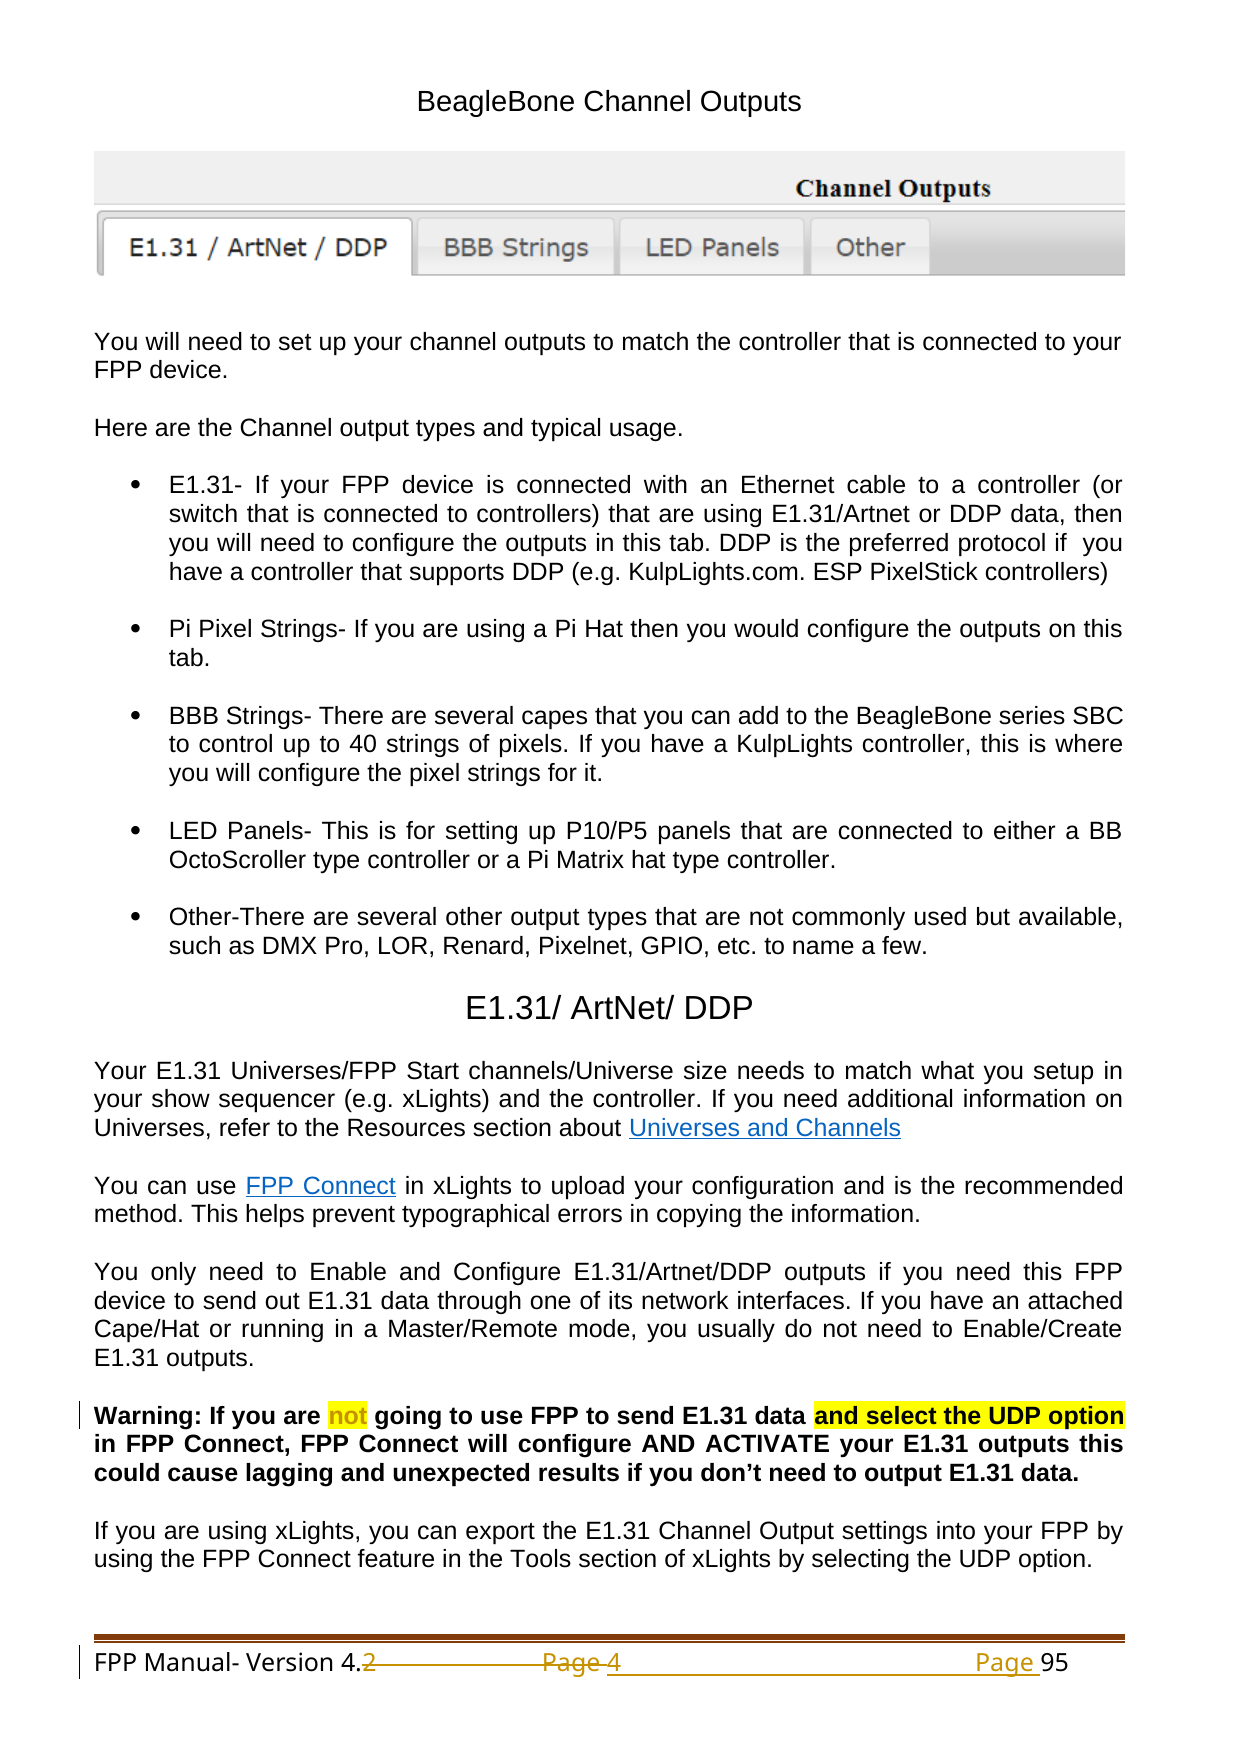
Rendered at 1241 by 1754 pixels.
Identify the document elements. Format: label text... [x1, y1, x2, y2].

list Pi Pixel Strings- If you are using a Pi Hat then you would configure the outputs on this tab. [131, 614, 1125, 672]
text If you are using xLights, you can export the E1.31 Channel Output settings into your FPP by using the FPP Connect feature in the Tools section of xLights by selecting the UDP option. [94, 1516, 1125, 1573]
picture [93, 151, 1125, 298]
text Your E1.31 Universes/FPP Start channels/Universe size needs to match what you setup in your show sequencer (e.g. xLights) and the controller. If you need additional information on Universes, refer to the Resources section about Universes and Channels [94, 1056, 1125, 1142]
text You can use FPP Connect in xLights to upload your configuration and is the recommended method. This helps prevent typographical errors in copying the information. [94, 1171, 1125, 1228]
list LED Panels- This is for setting up P10/P5 panels that are connected to either a BB OctoScroller type controller or a Pi Matrix hat type controller. [131, 816, 1125, 873]
text Here are the Channel output types and typical usage. [94, 413, 1125, 442]
text Warning: If you are not going to use FPP to send E1.31 data and select the UDP option in FPP Connect, FPP Connect will configure AND ACTIVATE your E1.31 outputs this could cause lagging and unexpected results if you don’t need to output E1.31 data. [94, 1401, 1125, 1487]
list E1.31- If your FPP device is connected with an Ethernet cable to a controller (or switch that is connected to controllers) that are using E1.31/Artnet or DDP data, then you will need to configure the outputs in this tab. DDP is the preferred protocol if you have a controller that supports DDP (e.g. KulpLights.com. ESP PixelStick controllers) [131, 470, 1125, 586]
text You will need to set up your channel outputs to match the controller that is connected to your FPP device. [94, 327, 1125, 384]
subtitle E1.31/ ArtNet/ DDP [94, 988, 1125, 1027]
text BeagleBone Channel Outputs [94, 84, 1125, 118]
text You only need to Enable and Configure E1.31/Artnet/DDP outputs if you need this FPP device to send out E1.31 data through one of its network interfaces. If you have an attached Cape/Hat or running in a Master/Remote mode, you usually do not need to Enable/Create E1.31 outputs. [94, 1257, 1125, 1372]
list Other-There are several other output types that are not commonly used but available, such as DMX Pro, LOR, Renard, Pixelnet, GPIO, etc. to name a few. [131, 902, 1125, 960]
list BBB Strings- There are several capes that you can add to the BeagleBone series SBC to control up to 40 strings of pixels. If you have a KulpLights controller, this is where you will configure the pixel strings for it. [131, 701, 1125, 787]
